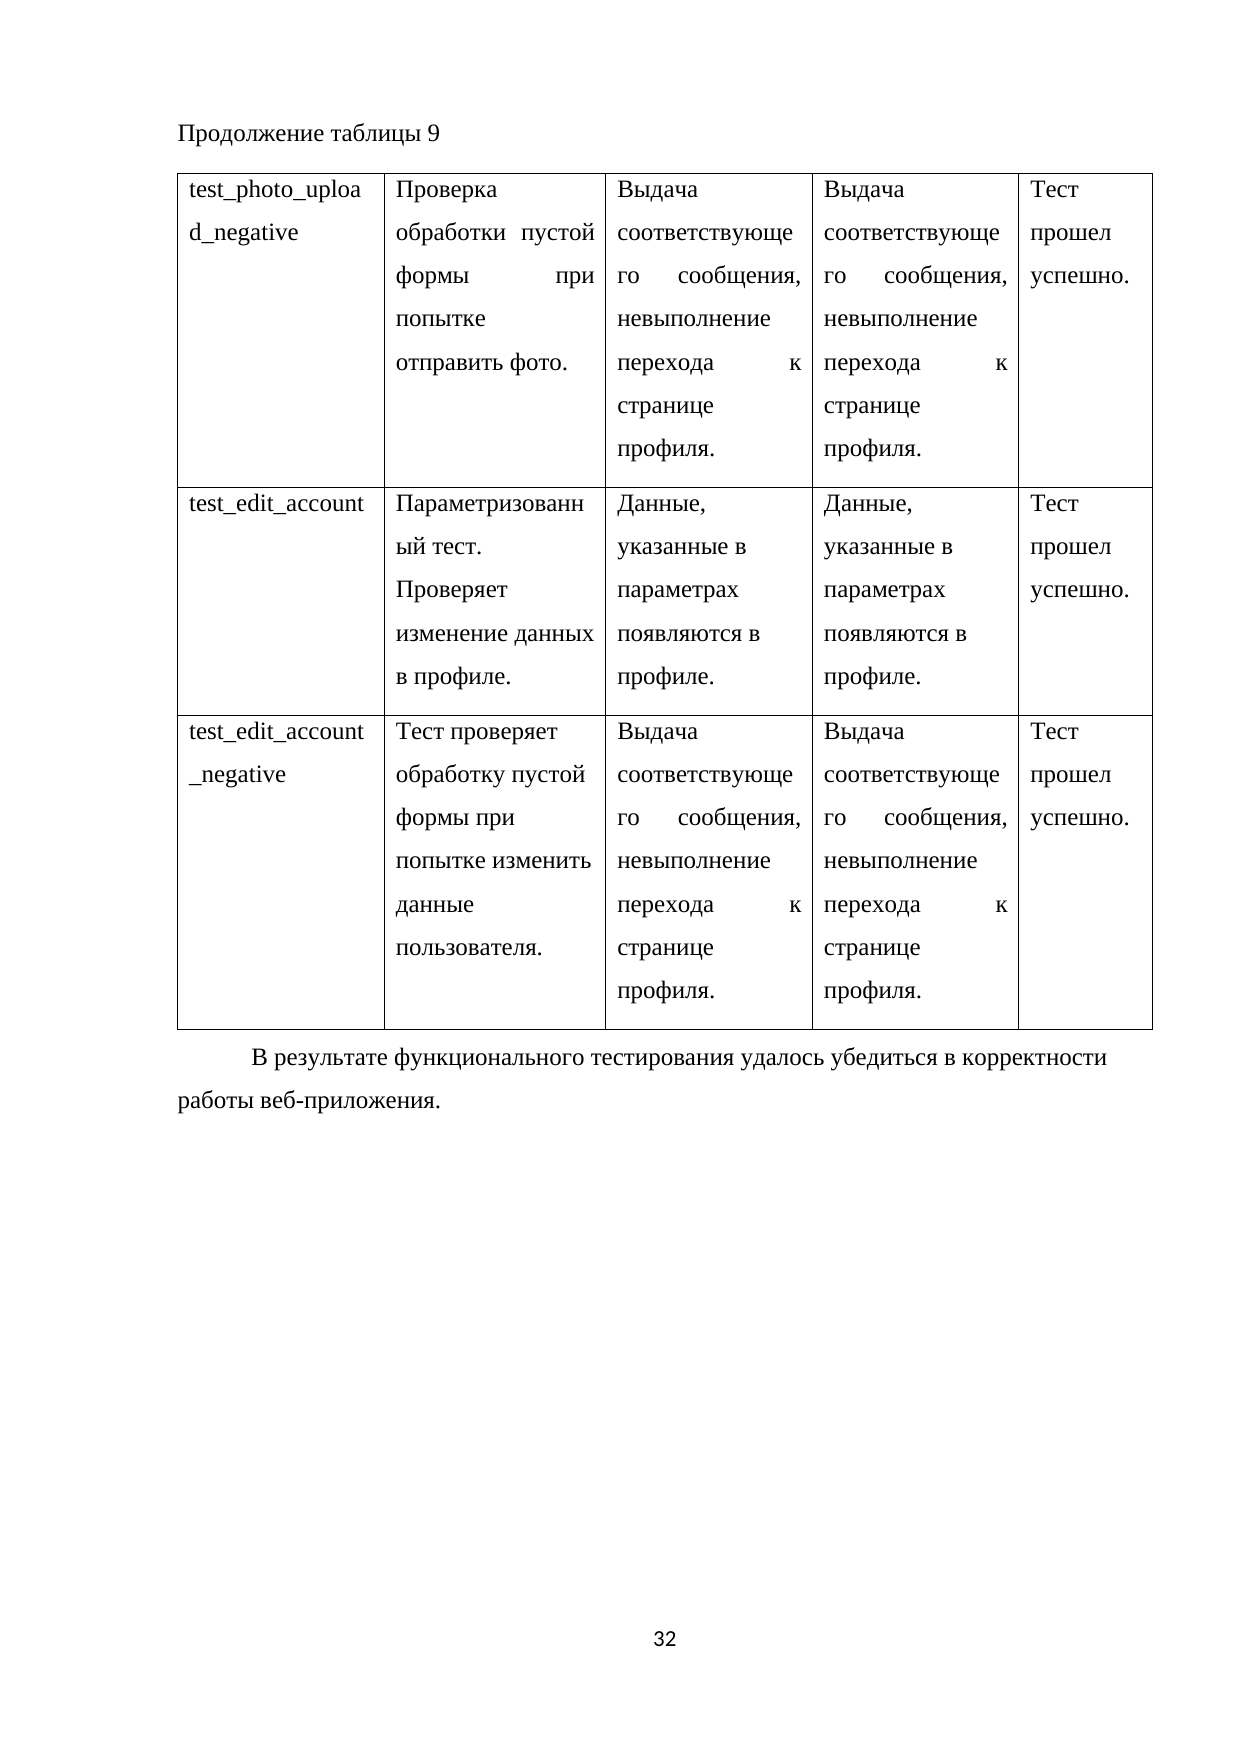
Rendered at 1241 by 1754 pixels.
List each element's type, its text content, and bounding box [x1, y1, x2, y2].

text В результате функционального тестирования удалось убедиться в корректности работы веб-приложения. [177, 1042, 1152, 1114]
table_cell test_edit_account [178, 488, 384, 715]
text Продолжение таблицы 9 [177, 118, 1152, 147]
table_cell Выдача соответствующего сообщения, невыполнение перехода к странице профиля. [813, 716, 1018, 1029]
table_cell Данные, указанные в параметрах появляются в профиле. [606, 488, 812, 715]
table_cell test_edit_account_negative [178, 716, 384, 1029]
table_cell Тест прошел успешно. [1019, 488, 1152, 715]
table_cell Выдача соответствующего сообщения, невыполнение перехода к странице профиля. [606, 716, 812, 1029]
table_cell Тест проверяет обработку пустой формы при попытке изменить данные пользователя. [385, 716, 605, 1029]
table_cell Тест прошел успешно. [1019, 716, 1152, 1029]
table_cell Данные, указанные в параметрах появляются в профиле. [813, 488, 1018, 715]
table_header Выдача соответствующего сообщения, невыполнение перехода к странице профиля. [813, 174, 1018, 487]
table_cell Параметризованный тест. Проверяет изменение данных в профиле. [385, 488, 605, 715]
table_header test_photo_upload_negative [178, 174, 384, 487]
table_header Выдача соответствующего сообщения, невыполнение перехода к странице профиля. [606, 174, 812, 487]
table_header Проверка обработки пустой формы при попытке отправить фото. [385, 174, 605, 487]
table_header Тест прошел успешно. [1019, 174, 1152, 487]
